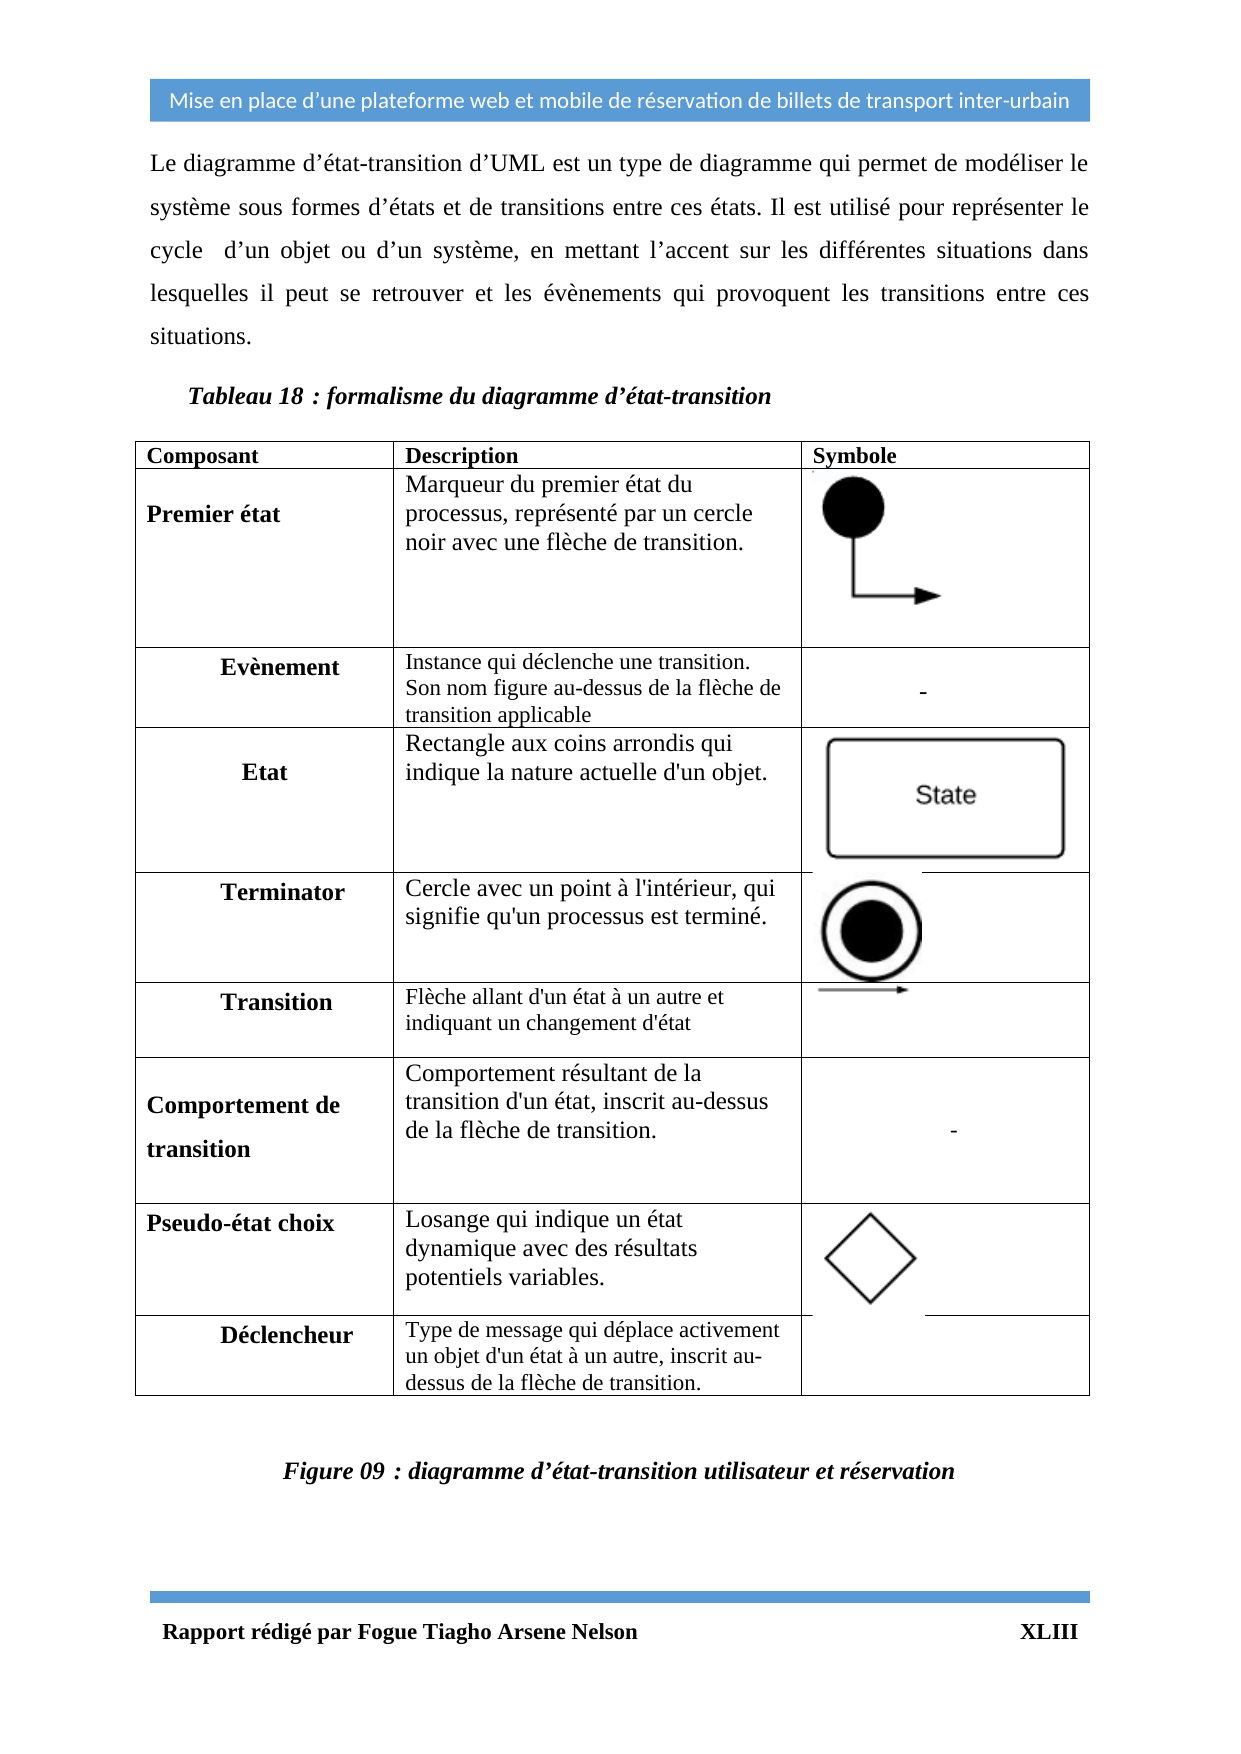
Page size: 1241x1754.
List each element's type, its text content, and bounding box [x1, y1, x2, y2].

table_cell Transition [136, 983, 393, 1057]
table_cell Terminator [136, 873, 393, 982]
table_cell Cercle avec un point à l'intérieur, qui signifie qu'un processus est terminé. [394, 873, 801, 982]
table_header Composant [136, 442, 393, 468]
text Le diagramme d’état-transition d’UML est un type de diagramme qui permet de modéliser le système sous formes d’états et de transitions entre ces états. Il est utilisé pour représenter le cycle d’un objet ou d’un système, en mettant l’accent sur les différentes situations dans lesquelles il peut se retrouver et les évènements qui provoquent les transitions entre ces situations. [150, 148, 1090, 350]
picture [812, 469, 948, 619]
picture [812, 1204, 926, 1316]
table_cell [922, 873, 1089, 982]
table_cell Rectangle aux coins arrondis qui indique la nature actuelle d'un objet. [394, 728, 801, 872]
table_cell Instance qui déclenche une transition. Son nom figure au-dessus de la flèche de transition applicable [394, 648, 801, 727]
table_cell Déclencheur [136, 1316, 393, 1395]
table_cell [802, 1316, 1089, 1395]
picture [812, 728, 1077, 982]
table_cell [802, 1204, 812, 1315]
list Tableau 18 : formalisme du diagramme d’état-transition [187, 381, 1090, 409]
table_cell [802, 983, 1089, 1057]
table_cell Etat [136, 728, 393, 872]
table_cell Flèche allant d'un état à un autre et indiquant un changement d'état [394, 983, 801, 1057]
table_cell [1077, 728, 1089, 872]
list Figure 09 : diagramme d’état-transition utilisateur et réservation [150, 1456, 1090, 1485]
table_cell Type de message qui déplace activement un objet d'un état à un autre, inscrit au-dessus de la flèche de transition. [394, 1316, 801, 1395]
table_cell Marqueur du premier état du processus, représenté par un cercle noir avec une flèche de transition. [394, 469, 801, 647]
table_cell - [802, 1058, 1089, 1203]
picture [812, 983, 916, 1000]
table_cell Comportement de transition [136, 1058, 393, 1203]
table_cell [802, 873, 812, 982]
table_header Description [394, 442, 801, 468]
table_cell Pseudo-état choix [136, 1204, 393, 1315]
table_cell [802, 469, 1089, 647]
table_cell [802, 728, 812, 872]
table_cell Premier état [136, 469, 393, 647]
table_header Symbole [802, 442, 1089, 468]
table_cell Losange qui indique un état dynamique avec des résultats potentiels variables. [394, 1204, 801, 1315]
table_cell [926, 1204, 1089, 1315]
table_cell Comportement résultant de la transition d'un état, inscrit au-dessus de la flèche de transition. [394, 1058, 801, 1203]
table_cell Evènement [136, 648, 393, 727]
table_cell - [802, 648, 1089, 727]
